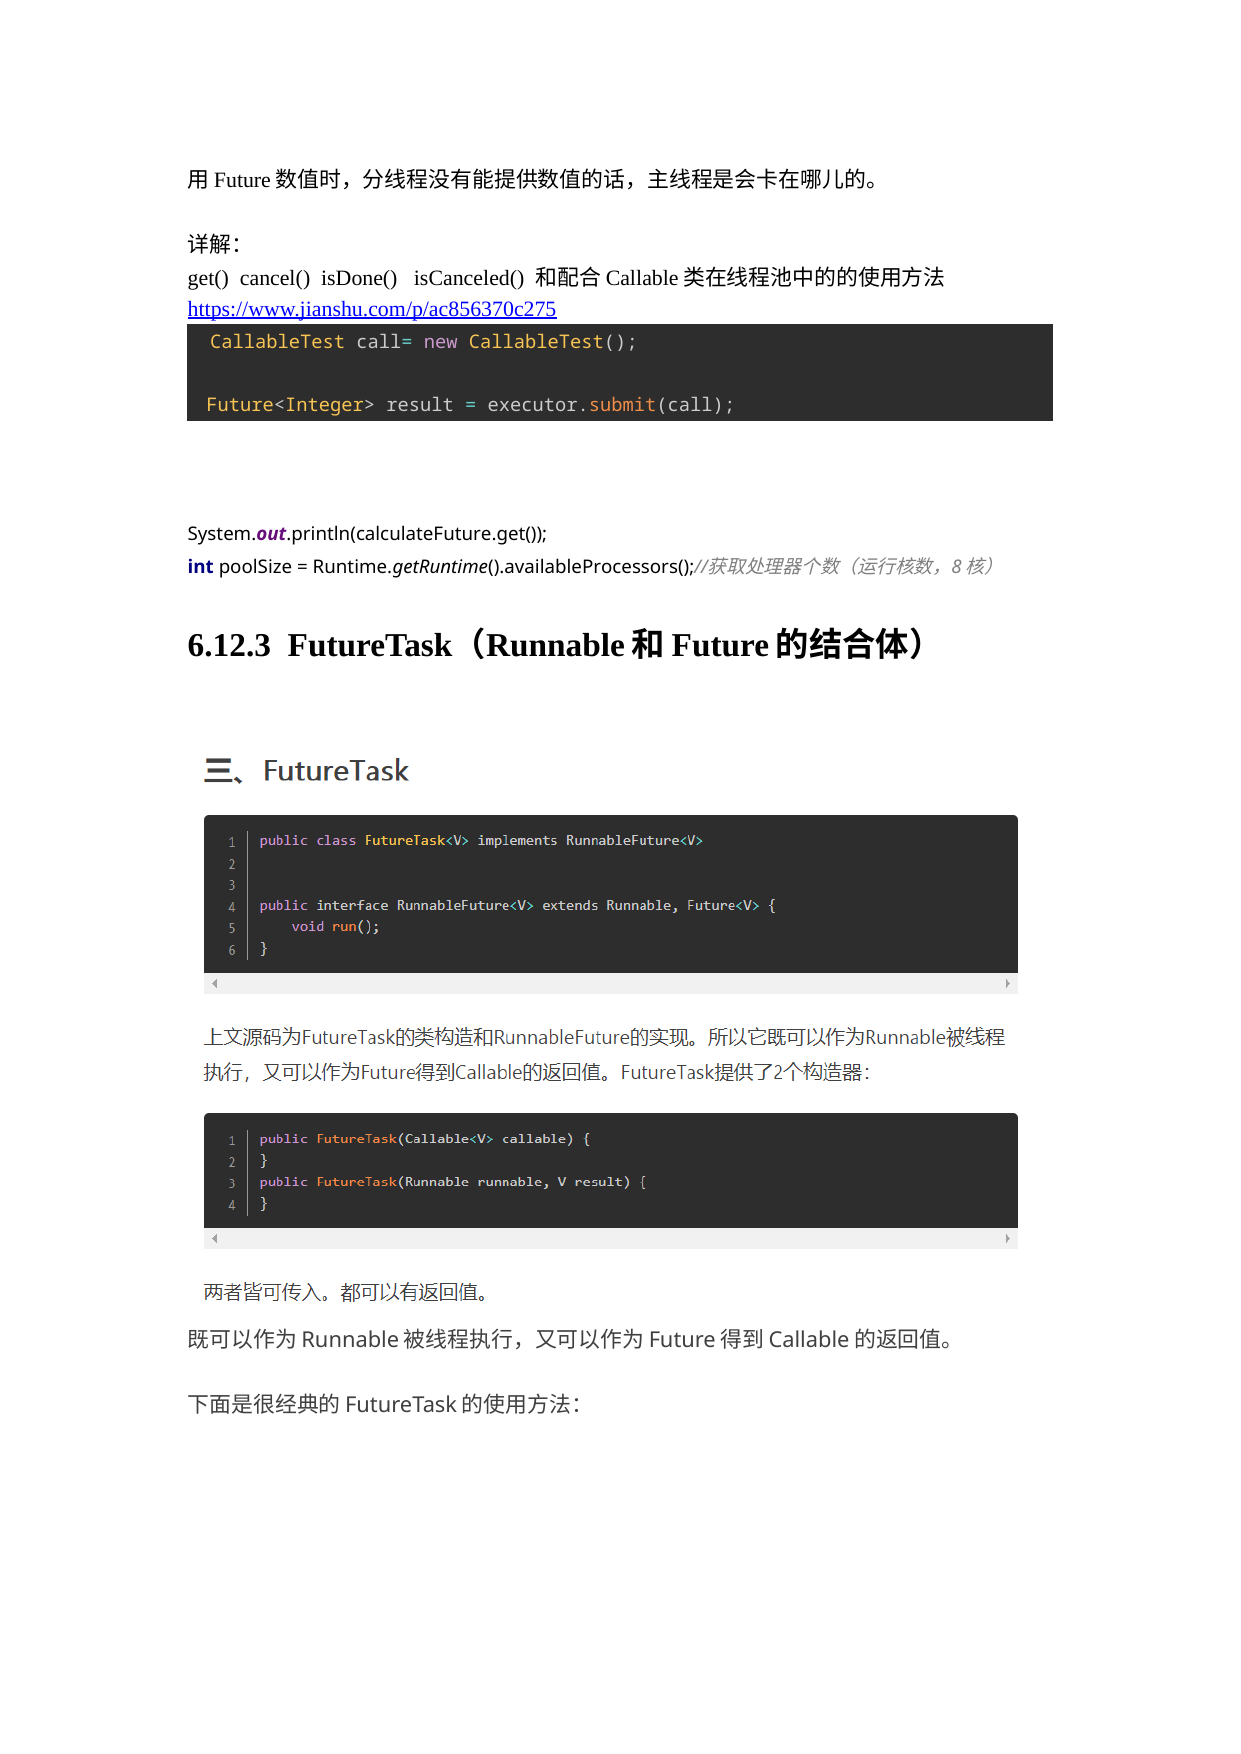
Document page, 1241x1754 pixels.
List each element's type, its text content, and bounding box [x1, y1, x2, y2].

text System.out.println(calculateFuture.get()); int poolSize = Runtime.getRuntime().availableProcessors();//获取处理器个数（运行核数，8核） [187, 517, 1053, 582]
picture [187, 736, 1053, 1317]
text get() cancel() isDone() isCanceled() 和配合Callable类在线程池中的的使用方法 [187, 259, 1053, 292]
text CallableTest call= new CallableTest(); [187, 324, 1053, 357]
text 详解： [187, 227, 1053, 259]
subtitle 6.12.3 FutureTask（Runnable和Future的结合体） [187, 609, 1053, 674]
text 既可以作为Runnable被线程执行，又可以作为Future得到Callable的返回值。 [187, 1321, 1053, 1354]
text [187, 162, 1053, 194]
text 下面是很经典的FutureTask的使用方法： [187, 1386, 1053, 1419]
text Future<Integer> result = executor.submit(call); [187, 388, 1053, 421]
text https://www.jianshu.com/p/ac856370c275 [187, 292, 1053, 324]
